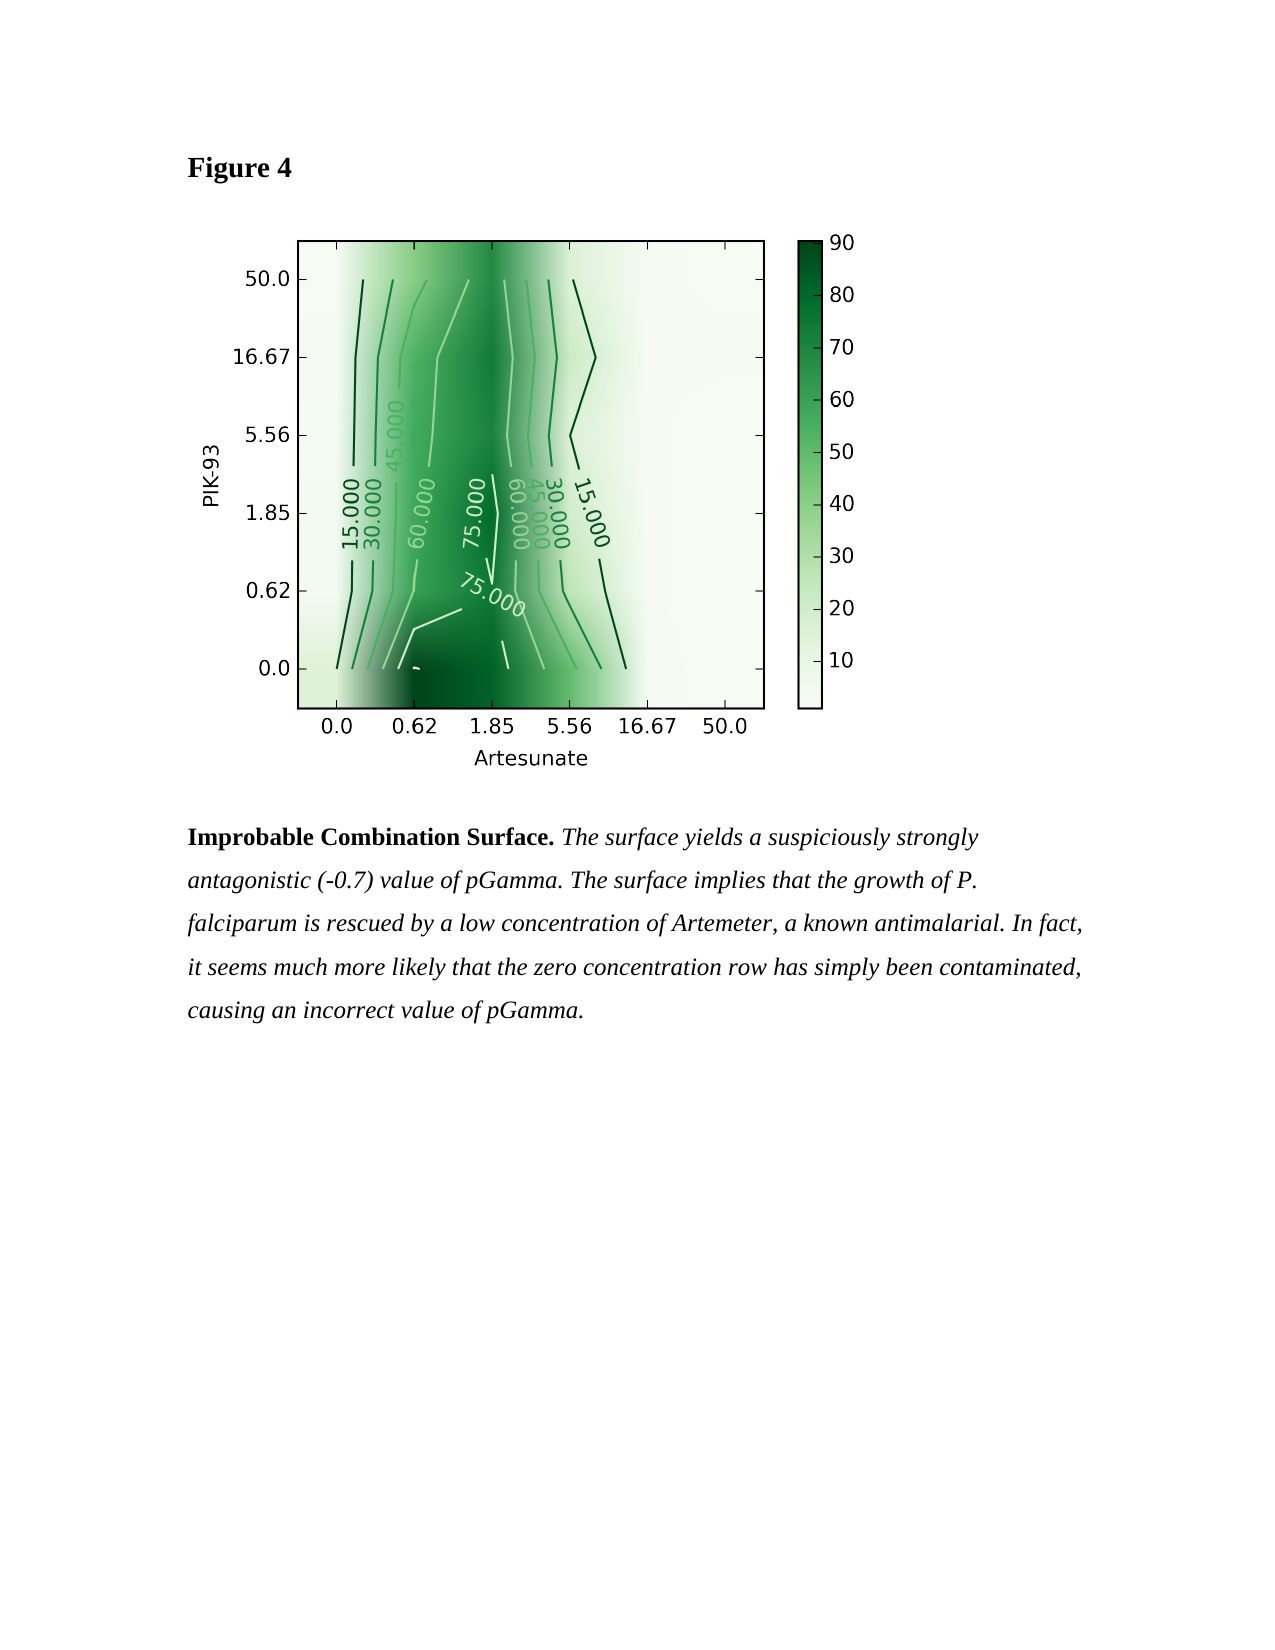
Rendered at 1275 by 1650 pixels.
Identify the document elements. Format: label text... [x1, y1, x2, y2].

subtitle Figure 4 [187, 150, 1087, 183]
picture [187, 219, 869, 784]
text Improbable Combination Surface. The surface yields a suspiciously strongly antagonistic (-0.7) value of pGamma. The surface implies that the growth of P. falciparum is rescued by a low concentration of Artemeter, a known antimalarial. In fact, it seems much more likely that the zero concentration row has simply been contaminated, causing an incorrect value of pGamma. [187, 822, 1087, 1023]
